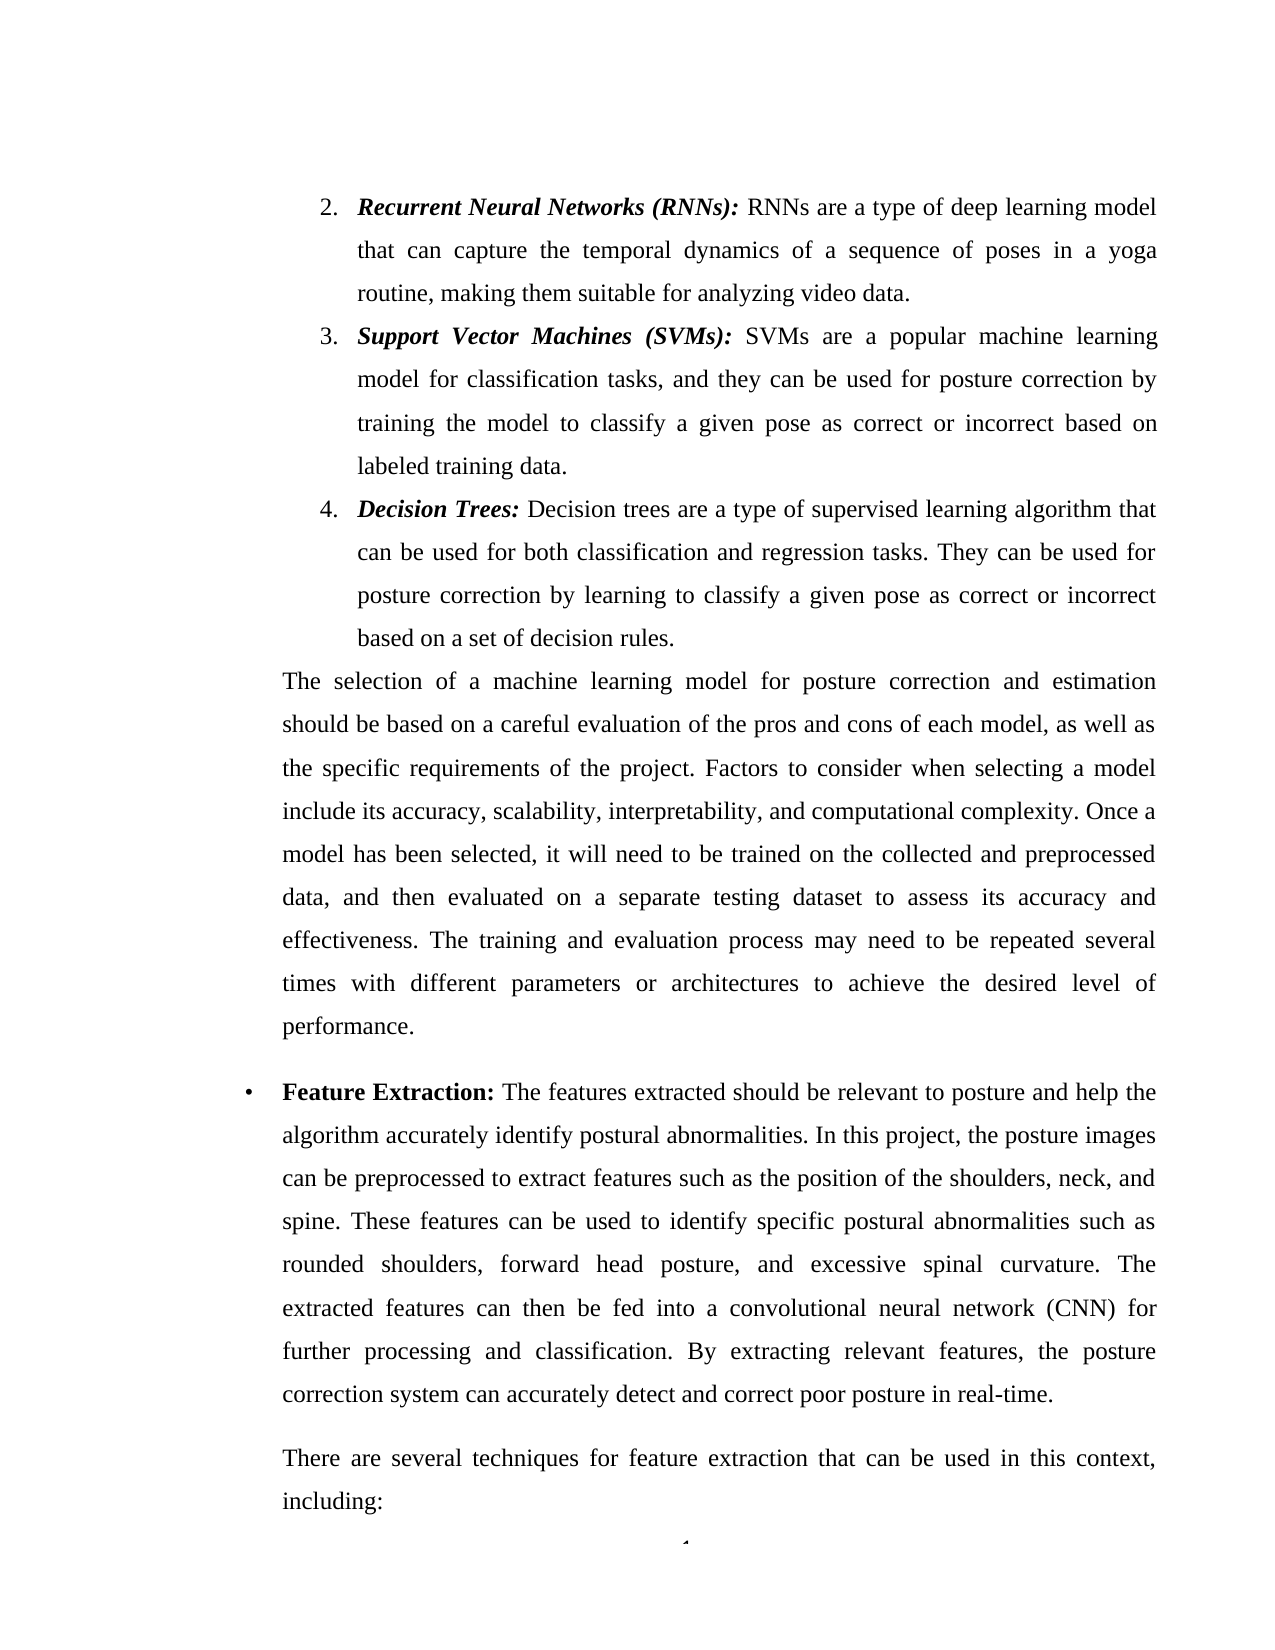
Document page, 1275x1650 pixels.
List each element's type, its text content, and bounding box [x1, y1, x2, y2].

list Decision Trees: Decision trees are a type of supervised learning algorithm that can be used for both classification and regression tasks. They can be used for posture correction by learning to classify a given pose as correct or incorrect based on a set of decision rules. [319, 494, 1157, 652]
list Support Vector Machines (SVMs): SVMs are a popular machine learning model for classification tasks, and they can be used for posture correction by training the model to classify a given pose as correct or incorrect based on labeled training data. [319, 321, 1158, 479]
list Recurrent Neural Networks (RNNs): RNNs are a type of deep learning model that can capture the temporal dynamics of a sequence of poses in a yoga routine, making them suitable for analyzing video data. [319, 192, 1158, 307]
text The selection of a machine learning model for posture correction and estimation should be based on a careful evaluation of the pros and cons of each model, as well as the specific requirements of the project. Factors to consider when selecting a model include its accuracy, scalability, interpretability, and computational complexity. Once a model has been selected, it will need to be trained on the collected and preprocessed data, and then evaluated on a separate testing dataset to assess its accuracy and effectiveness. The training and evaluation process may need to be repeated several times with different parameters or architectures to achieve the desired level of performance. [282, 666, 1156, 1040]
list Feature Extraction: The features extracted should be relevant to posture and help the algorithm accurately identify postural abnormalities. In this project, the posture images can be preprocessed to extract features such as the position of the shoulders, neck, and spine. These features can be used to identify specific postural abnormalities such as rounded shoulders, forward head posture, and excessive spinal curvature. The extracted features can then be fed into a convolutional neural network (CNN) for further processing and classification. By extracting relevant features, the posture correction system can accurately detect and correct poor posture in real-time. [244, 1077, 1157, 1408]
text There are several techniques for feature extraction that can be used in this context, including: [282, 1443, 1157, 1515]
